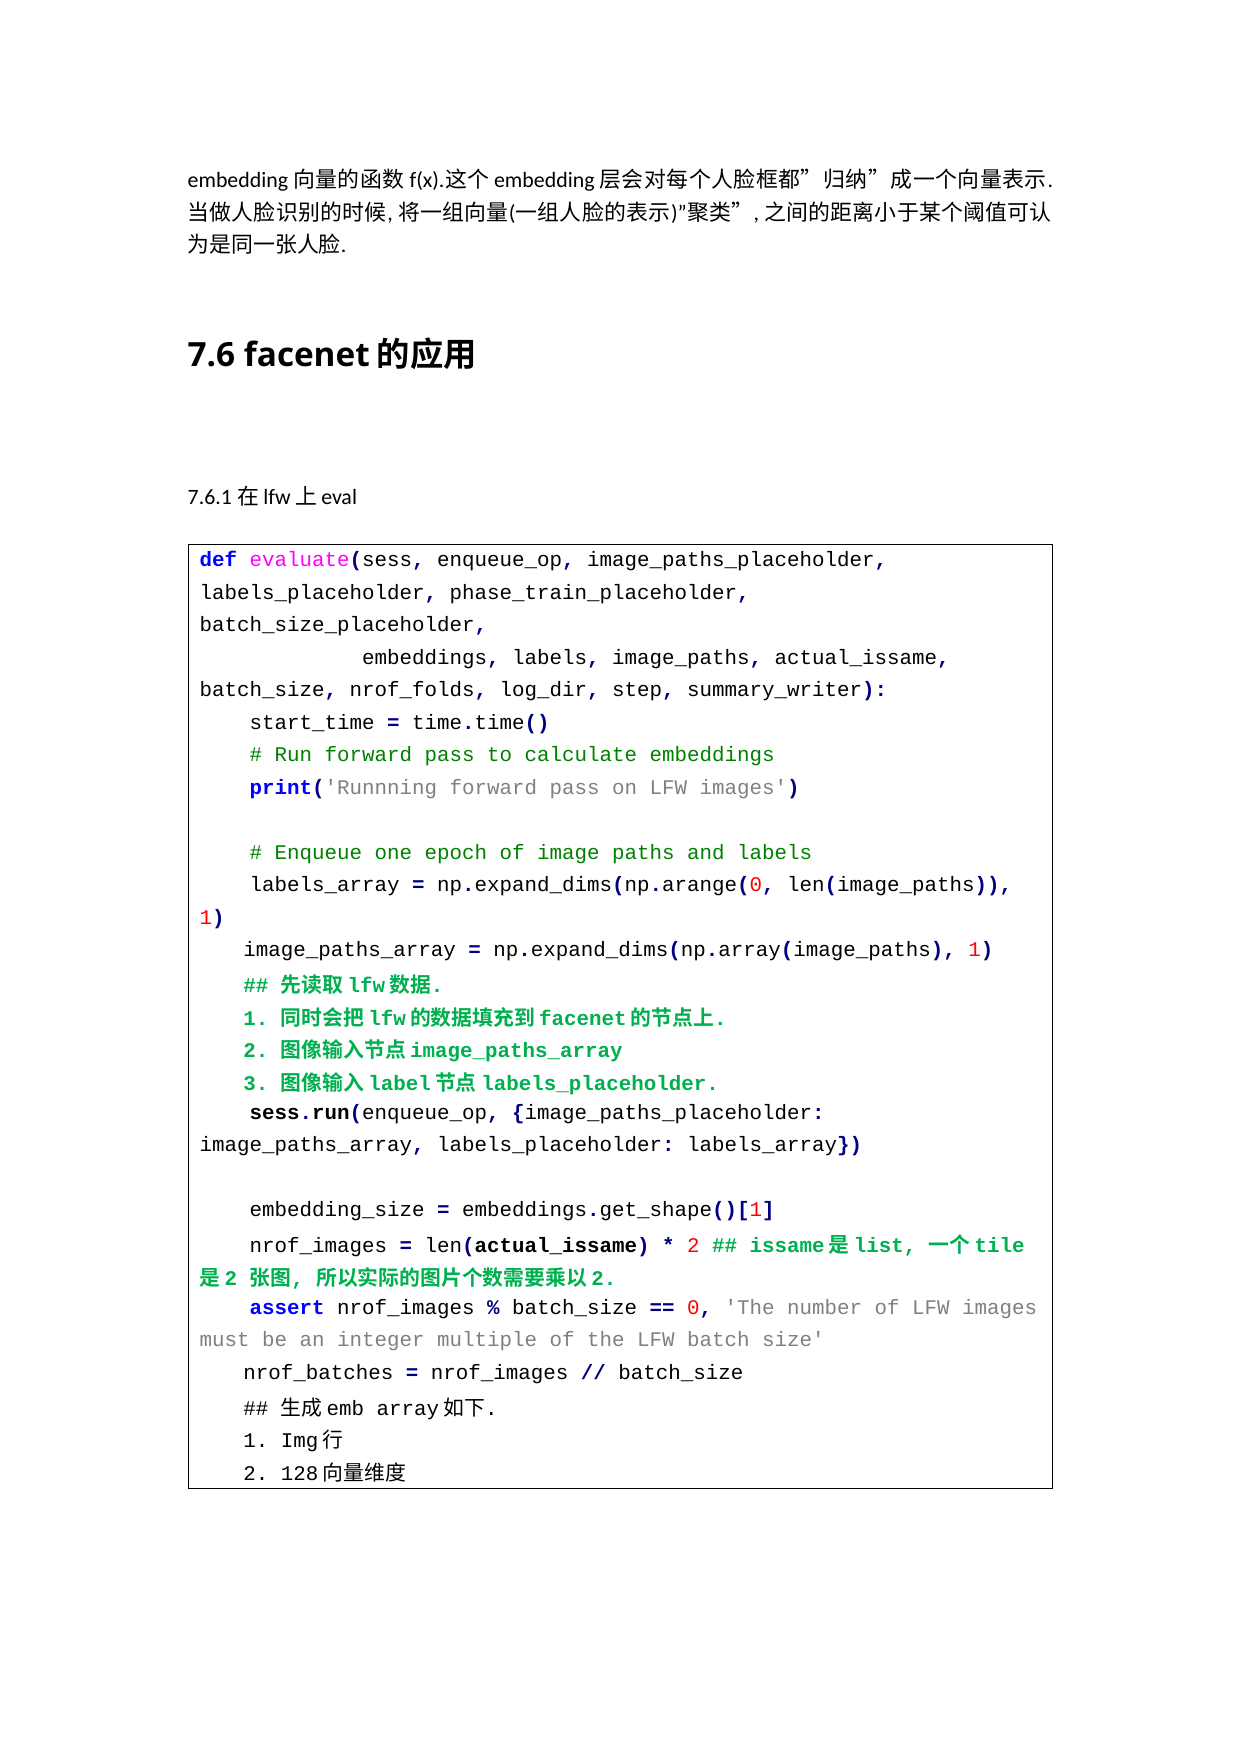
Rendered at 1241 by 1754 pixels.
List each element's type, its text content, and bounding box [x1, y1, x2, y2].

subtitle 7.6 facenet的应用 [187, 319, 1053, 384]
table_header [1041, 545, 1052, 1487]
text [187, 162, 1053, 259]
text 7.6.1 在lfw上eval [187, 479, 1053, 511]
